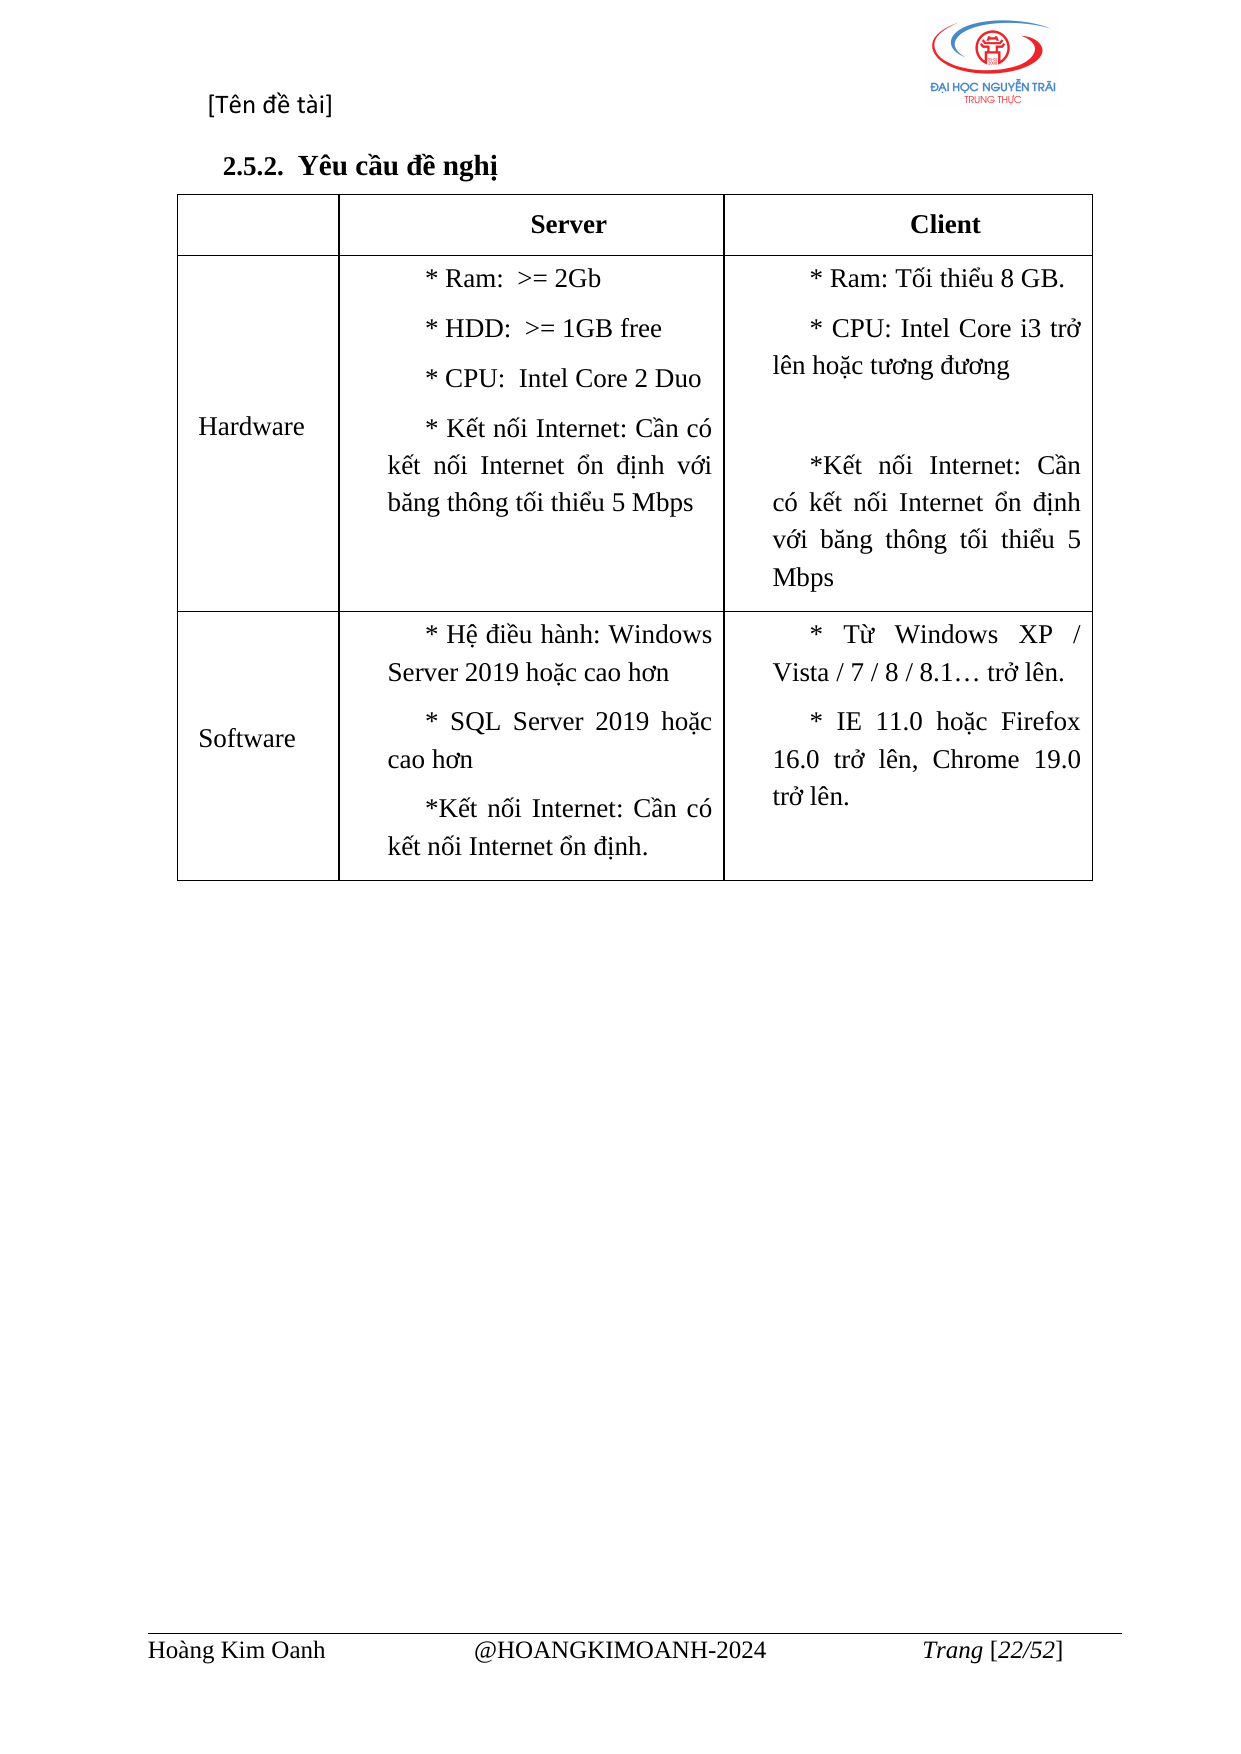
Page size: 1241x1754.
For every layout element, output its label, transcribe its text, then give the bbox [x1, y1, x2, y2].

table_cell * Ram: >= 2Gb * HDD: >= 1GB free * CPU: Intel Core 2 Duo * Kết nối Internet: Cần có kết nối Internet ổn định với băng thông tối thiểu 5 Mbps [340, 256, 723, 611]
table_cell * Hệ điều hành: Windows Server 2019 hoặc cao hơn * SQL Server 2019 hoặc cao hơn *Kết nối Internet: Cần có kết nối Internet ổn định. [340, 612, 723, 880]
subtitle Yêu cầu đề nghị [223, 148, 1122, 181]
table_header [178, 195, 338, 254]
picture [923, 15, 1062, 108]
table_cell Hardware [178, 256, 338, 611]
table_header Client [725, 195, 1092, 254]
table_header Server [340, 195, 723, 254]
table_cell * Ram: Tối thiểu 8 GB. * CPU: Intel Core i3 trở lên hoặc tương đương *Kết nối Internet: Cần có kết nối Internet ổn định với băng thông tối thiểu 5 Mbps [725, 256, 1092, 611]
table_cell * Từ Windows XP / Vista / 7 / 8 / 8.1… trở lên. * IE 11.0 hoặc Firefox 16.0 trở lên, Chrome 19.0 trở lên. [725, 612, 1092, 880]
table_cell Software [178, 612, 338, 880]
